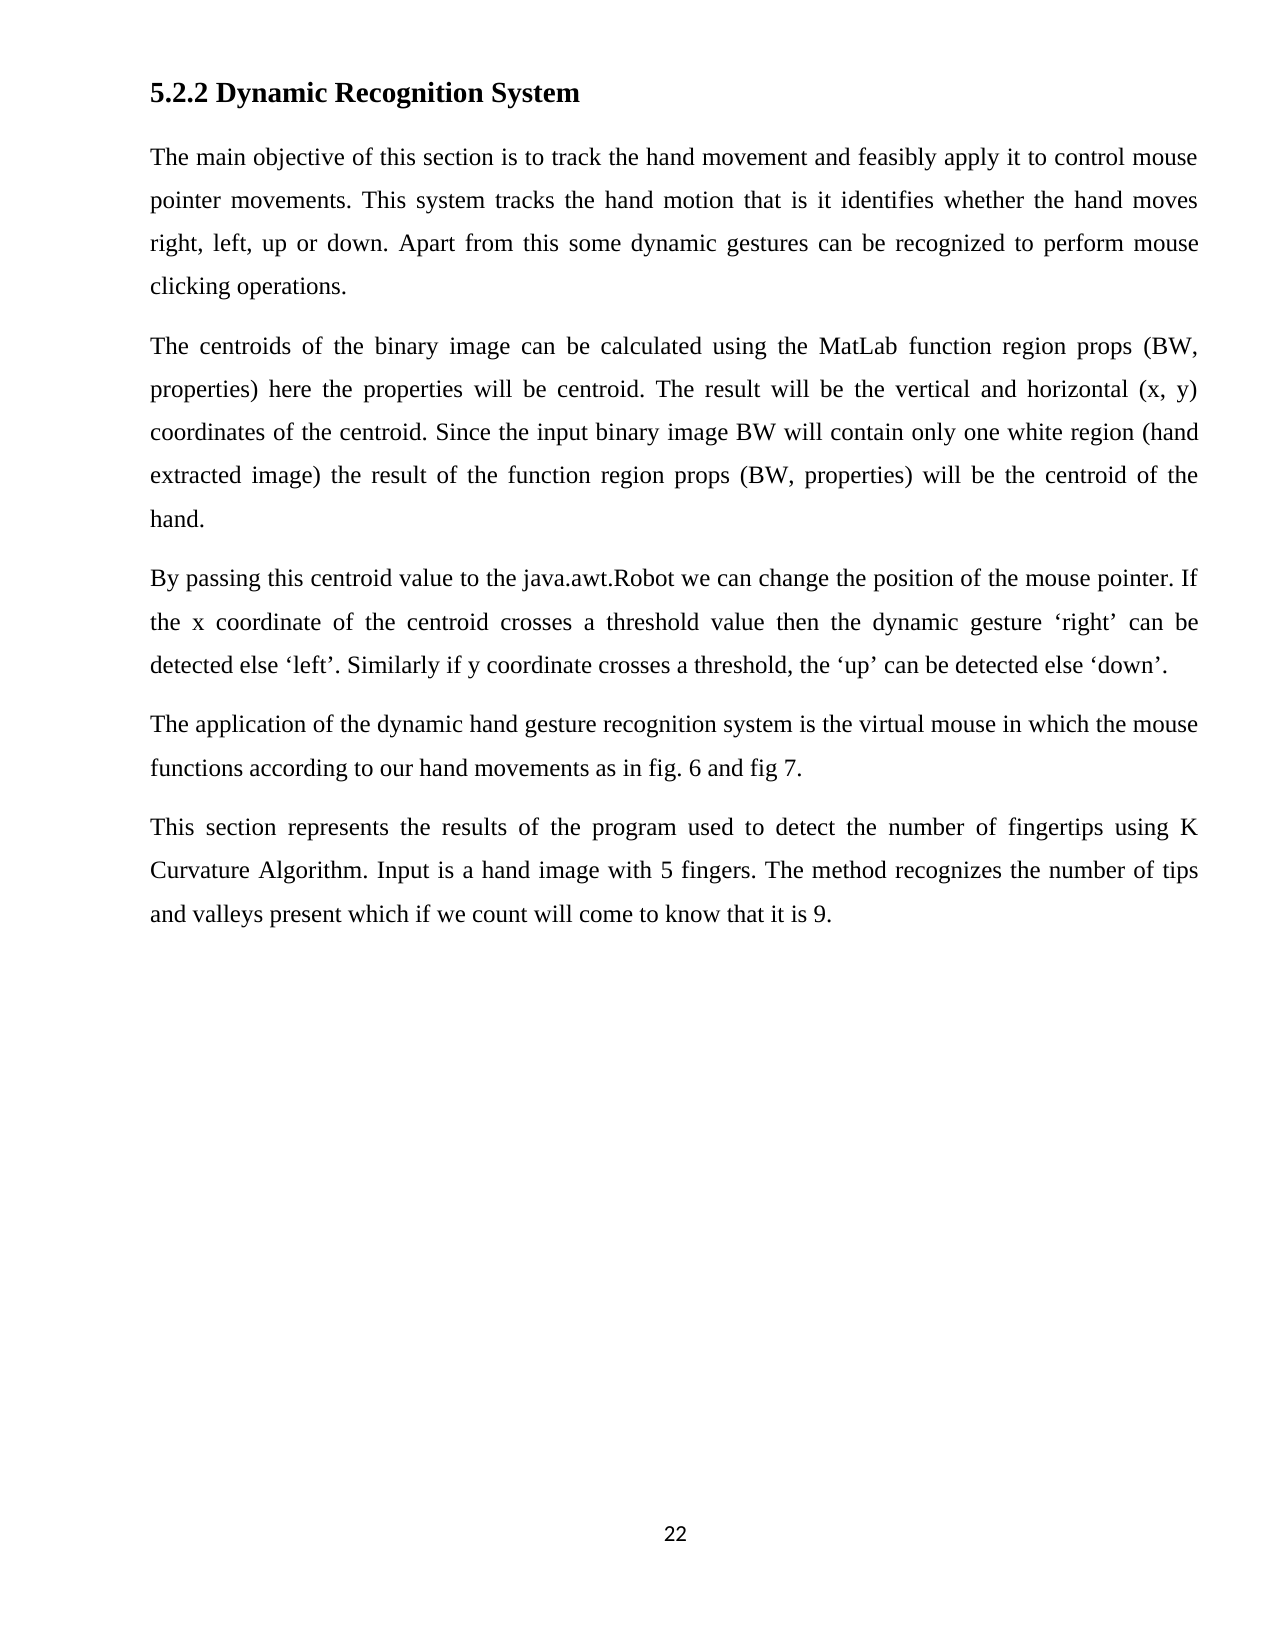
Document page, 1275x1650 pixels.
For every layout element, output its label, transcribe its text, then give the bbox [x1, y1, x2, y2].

text The main objective of this section is to track the hand movement and feasibly apply it to control mouse pointer movements. This system tracks the hand motion that is it identifies whether the hand moves right, left, up or down. Apart from this some dynamic gestures can be recognized to perform mouse clicking operations. [150, 142, 1200, 300]
text This section represents the results of the program used to detect the number of fingertips using K Curvature Algorithm. Input is a hand image with 5 fingers. The method recognizes the number of tips and valleys present which if we count will come to know that it is 9. [150, 812, 1200, 927]
text 5.2.2 Dynamic Recognition System [150, 75, 1200, 108]
text The centroids of the binary image can be calculated using the MatLab function region props (BW, properties) here the properties will be centroid. The result will be the vertical and horizontal (x, y) coordinates of the centroid. Since the input binary image BW will contain only one white region (hand extracted image) the result of the function region props (BW, properties) will be the centroid of the hand. [150, 331, 1200, 532]
text By passing this centroid value to the java.awt.Robot we can change the position of the mouse pointer. If the x coordinate of the centroid crosses a threshold value then the dynamic gesture ‘right’ can be detected else ‘left’. Similarly if y coordinate crosses a threshold, the ‘up’ can be detected else ‘down’. [150, 563, 1200, 678]
text The application of the dynamic hand gesture recognition system is the virtual mouse in which the mouse functions according to our hand movements as in fig. 6 and fig 7. [150, 709, 1200, 781]
